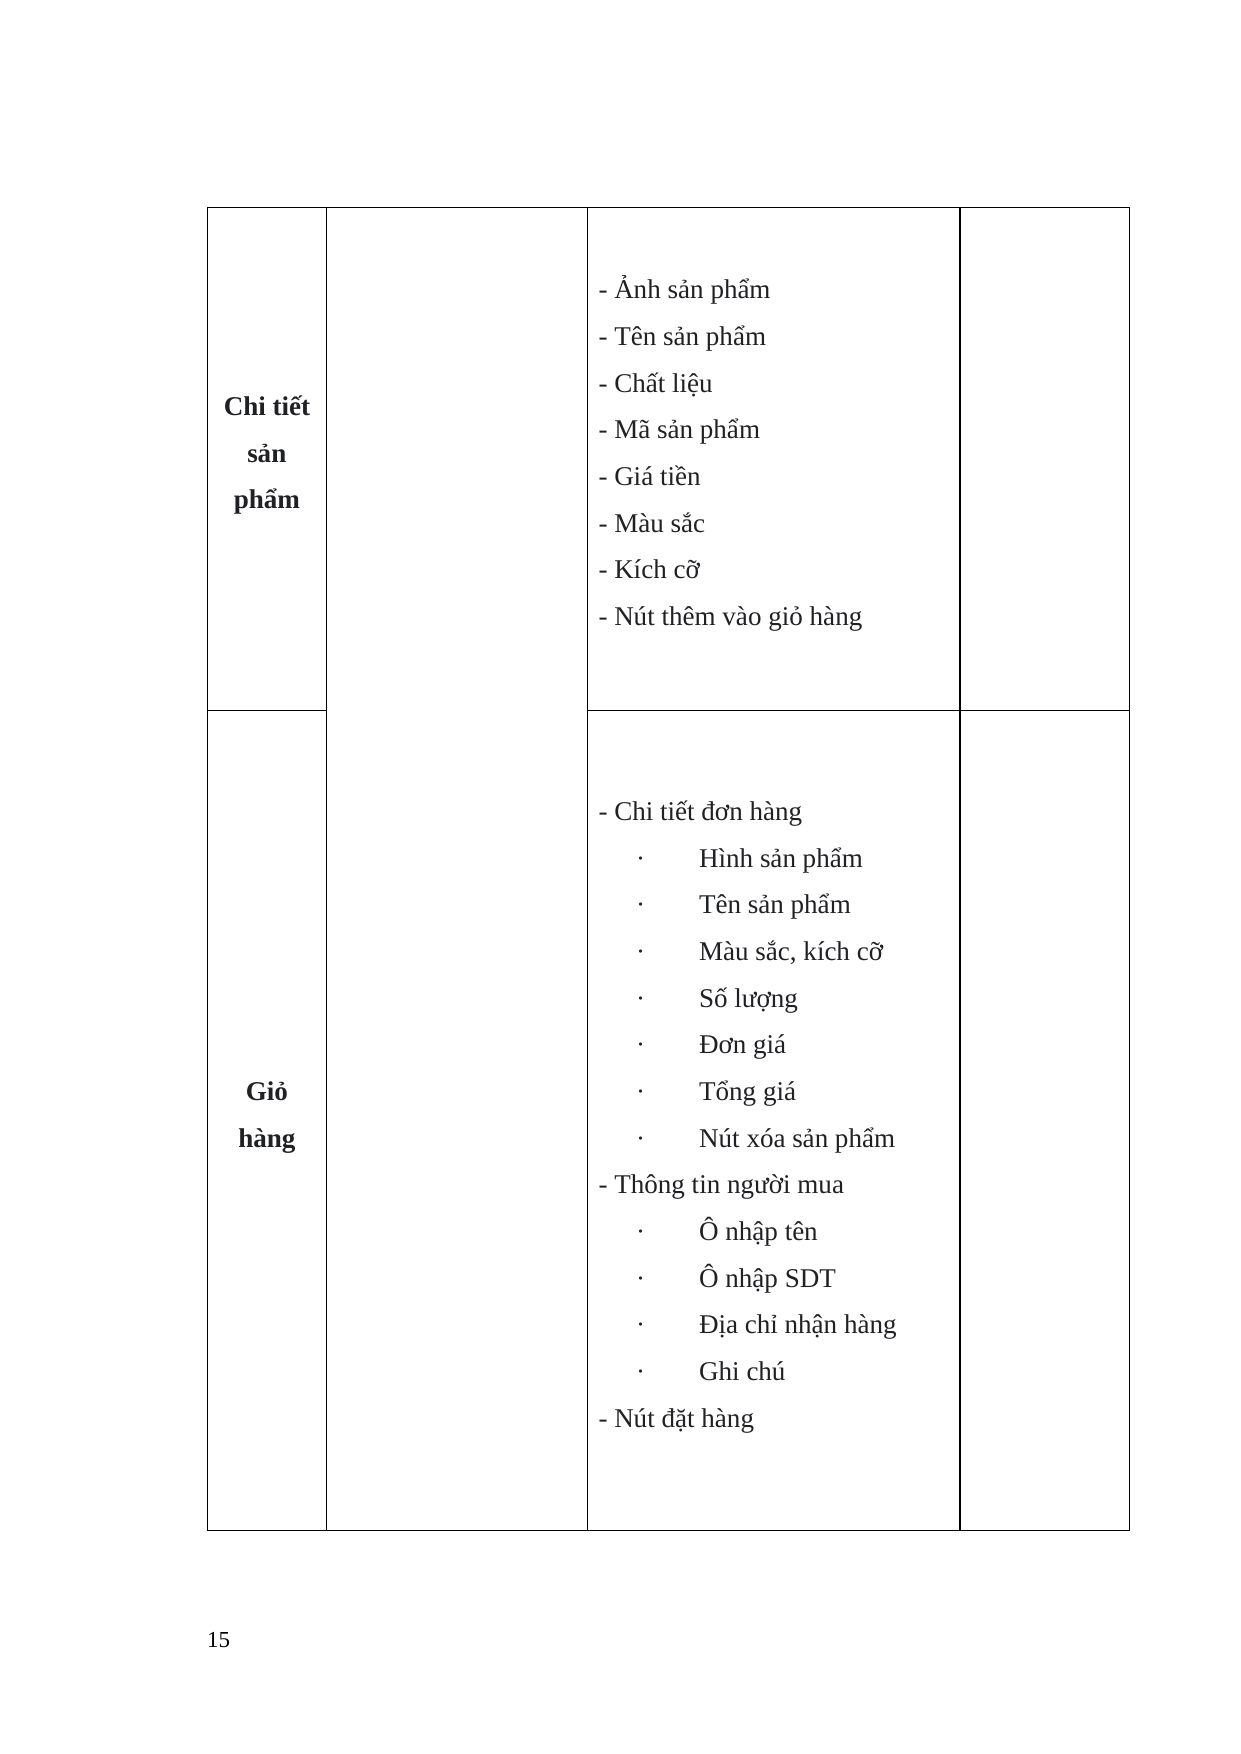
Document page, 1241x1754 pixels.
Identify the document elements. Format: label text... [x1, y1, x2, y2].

table_cell - Ảnh sản phẩm - Tên sản phẩm - Chất liệu - Mã sản phẩm - Giá tiền - Màu sắc - Kích cỡ - Nút thêm vào giỏ hàng [588, 208, 959, 710]
table_cell [327, 208, 587, 1530]
table_cell [961, 711, 1129, 1530]
table_cell Giỏ hàng [208, 711, 326, 1530]
table_cell - Chi tiết đơn hàng · Hình sản phẩm · Tên sản phẩm · Màu sắc, kích cỡ · Số lượng · Đơn giá · Tổng giá · Nút xóa sản phẩm - Thông tin người mua · Ô nhập tên · Ô nhập SDT · Địa chỉ nhận hàng · Ghi chú - Nút đặt hàng [588, 711, 959, 1530]
table_cell Chi tiết sản phẩm [208, 208, 326, 710]
